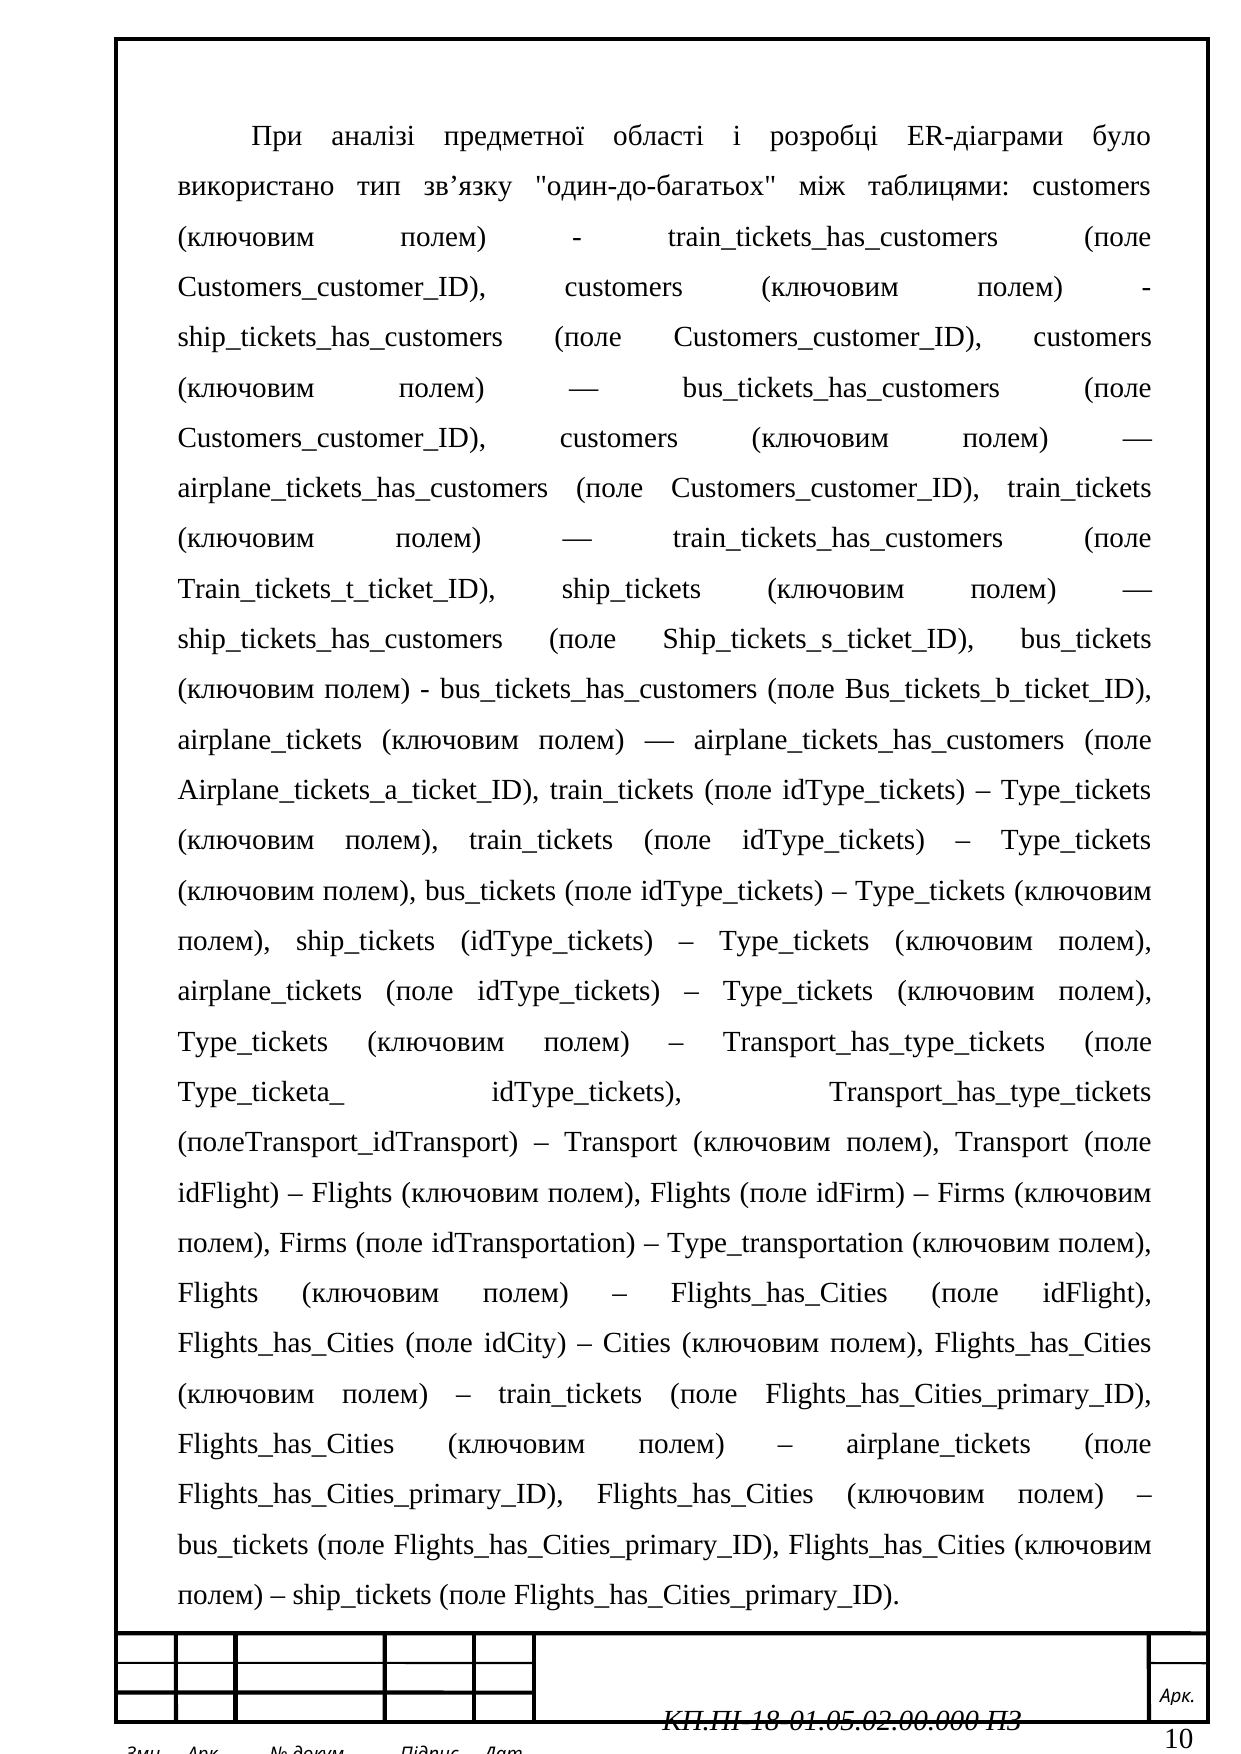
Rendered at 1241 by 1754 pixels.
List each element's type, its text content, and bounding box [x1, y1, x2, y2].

text При аналізі предметної області і розробці ER-діаграми було використано тип зв’язку "один-до-багатьох" між таблицями: customers (ключовим полем) - train_tickets_has_customers (поле Customers_customer_ID), customers (ключовим полем) - ship_tickets_has_customers (поле Customers_customer_ID), customers (ключовим полем) — bus_tickets_has_customers (поле Customers_customer_ID), customers (ключовим полем) — airplane_tickets_has_customers (поле Customers_customer_ID), train_tickets (ключовим полем) — train_tickets_has_customers (поле Train_tickets_t_ticket_ID), ship_tickets (ключовим полем) — ship_tickets_has_customers (поле Ship_tickets_s_ticket_ID), bus_tickets (ключовим полем) - bus_tickets_has_customers (поле Bus_tickets_b_ticket_ID), airplane_tickets (ключовим полем) — airplane_tickets_has_customers (поле Airplane_tickets_a_ticket_ID), train_tickets (поле idType_tickets) – Type_tickets (ключовим полем), train_tickets (поле idType_tickets) – Type_tickets (ключовим полем), bus_tickets (поле idType_tickets) – Type_tickets (ключовим полем), ship_tickets (idType_tickets) – Type_tickets (ключовим полем), airplane_tickets (поле idType_tickets) – Type_tickets (ключовим полем), Type_tickets (ключовим полем) – Transport_has_type_tickets (поле Type_ticketa_ idType_tickets), Transport_has_type_tickets (полеTransport_idTransport) – Transport (ключовим полем), Transport (поле idFlight) – Flights (ключовим полем), Flights (поле idFirm) – Firms (ключовим полем), Firms (поле idTransportation) – Type_transportation (ключовим полем), Flights (ключовим полем) – Flights_has_Cities (поле idFlight), Flights_has_Cities (поле idCity) – Cities (ключовим полем), Flights_has_Cities (ключовим полем) – train_tickets (поле Flights_has_Cities_primary_ID), Flights_has_Cities (ключовим полем) – airplane_tickets (поле Flights_has_Cities_primary_ID), Flights_has_Cities (ключовим полем) – bus_tickets (поле Flights_has_Cities_primary_ID), Flights_has_Cities (ключовим полем) – ship_tickets (поле Flights_has_Cities_primary_ID). [177, 118, 1152, 1611]
